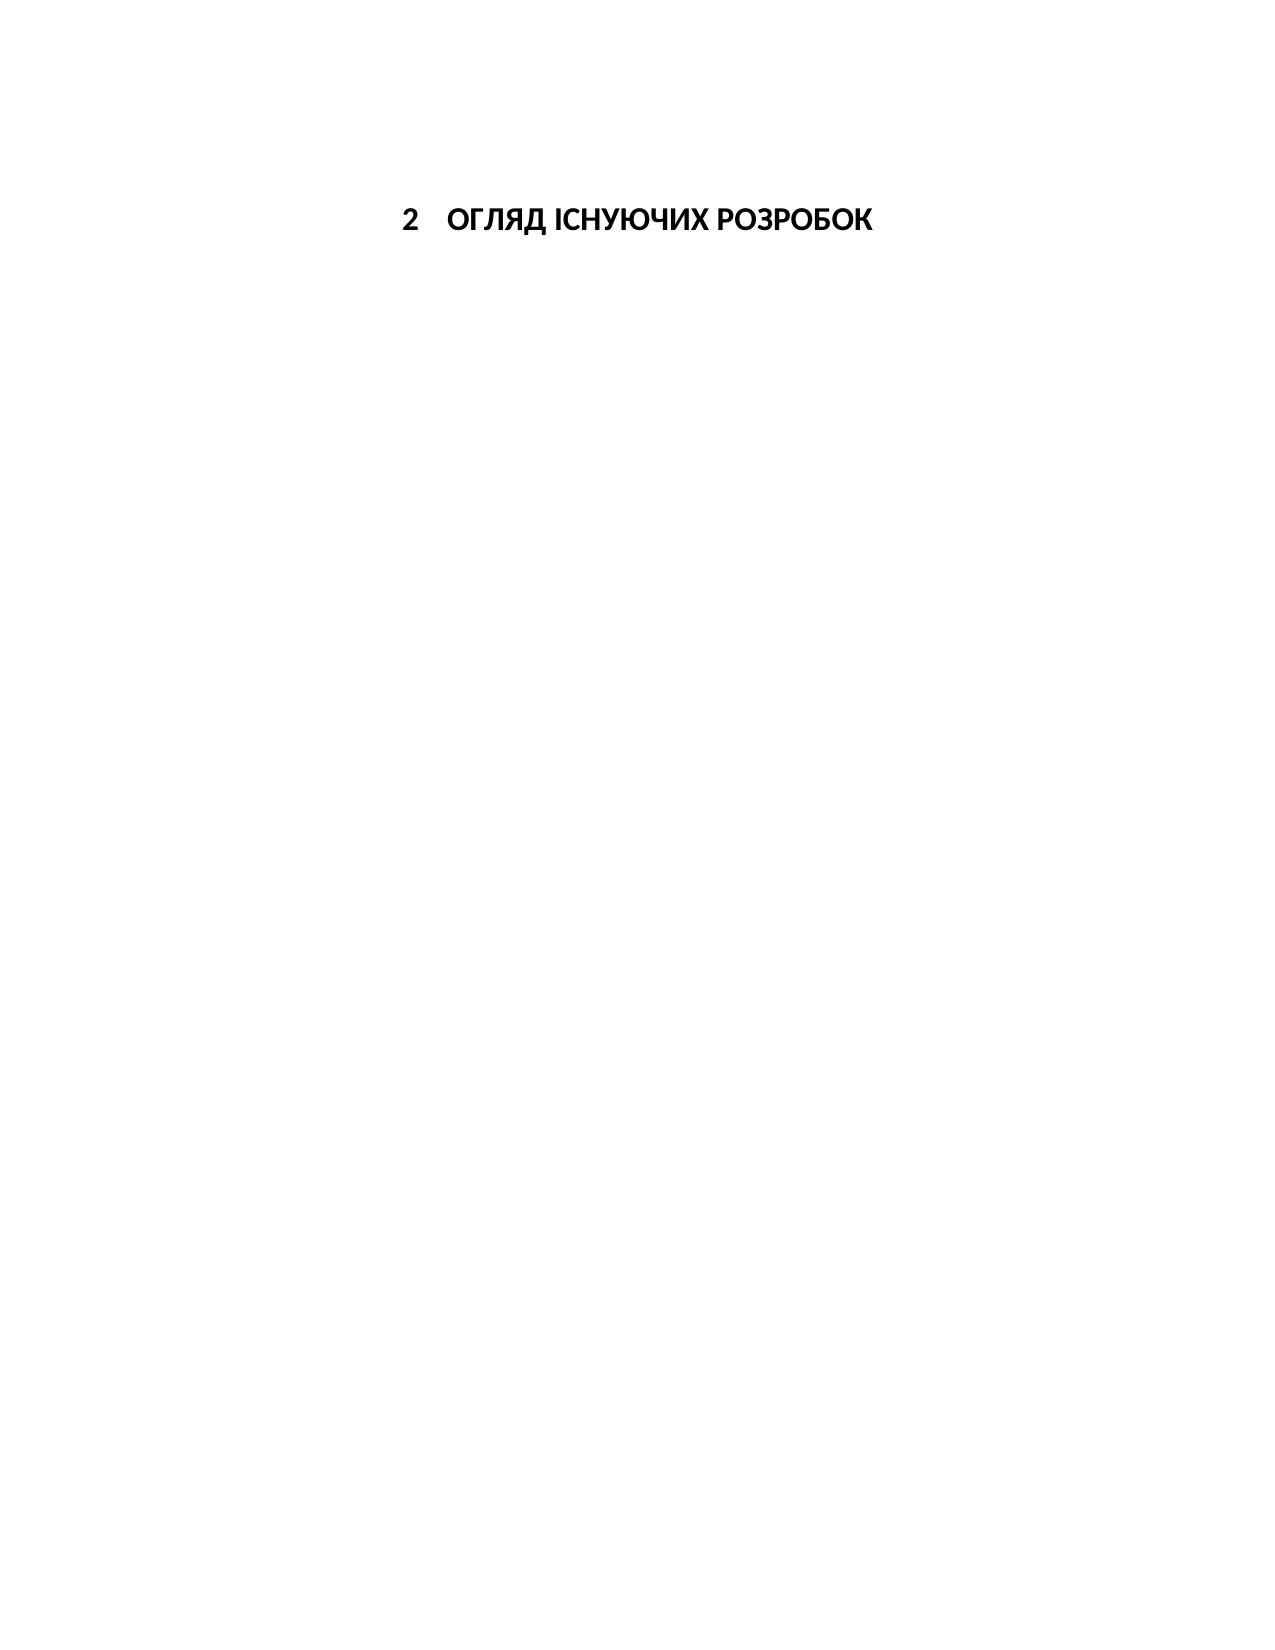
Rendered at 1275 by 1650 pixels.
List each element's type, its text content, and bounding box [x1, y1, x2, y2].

subtitle ОГЛЯД ІСНУЮЧИХ РОЗРОБОК [148, 198, 1127, 238]
